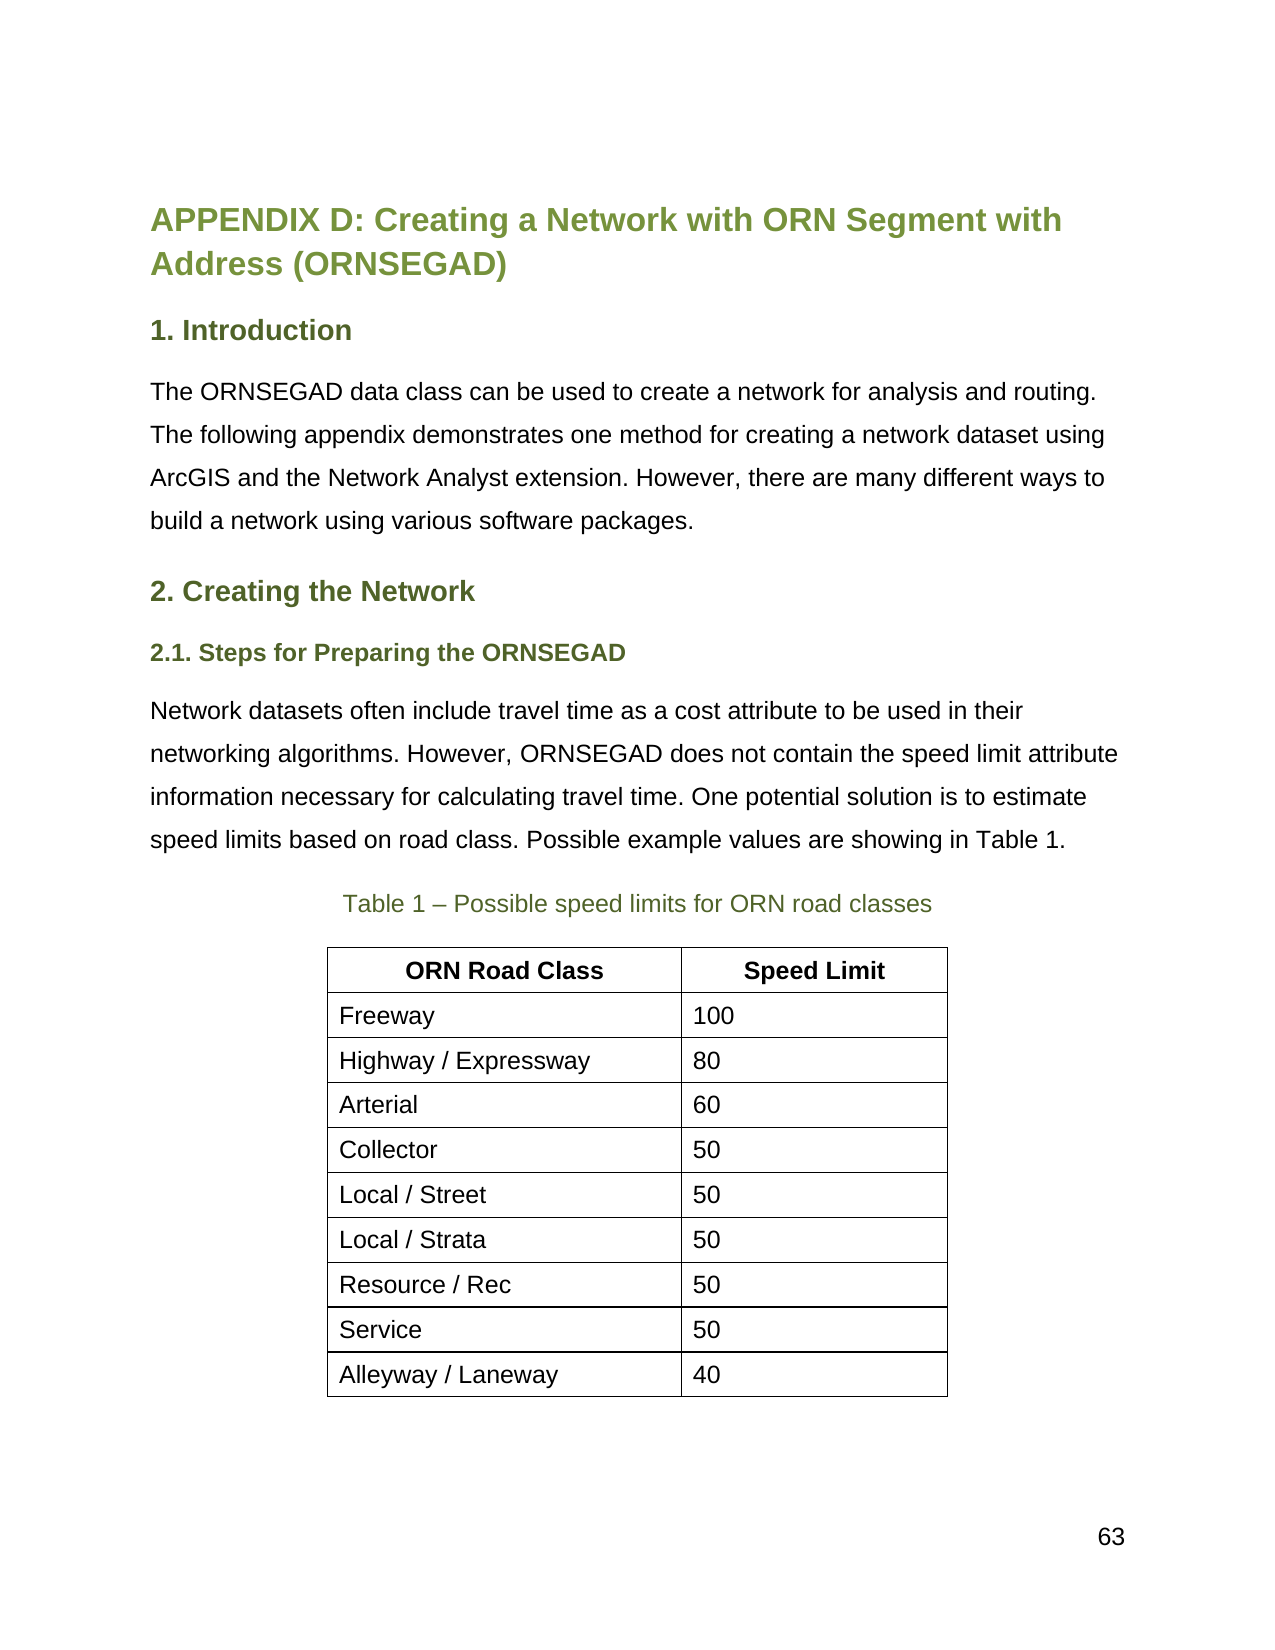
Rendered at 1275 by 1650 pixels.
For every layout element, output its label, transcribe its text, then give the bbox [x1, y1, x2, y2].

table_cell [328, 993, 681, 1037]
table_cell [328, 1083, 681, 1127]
text The ORNSEGAD data class can be used to create a network for analysis and routing. The following appendix demonstrates one method for creating a network dataset using ArcGIS and the Network Analyst extension. However, there are many different ways to build a network using various software packages. [150, 377, 1125, 535]
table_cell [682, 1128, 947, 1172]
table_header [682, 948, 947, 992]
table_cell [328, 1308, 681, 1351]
subtitle APPENDIX D: Creating a Network with ORN Segment with Address (ORNSEGAD) [150, 200, 1125, 283]
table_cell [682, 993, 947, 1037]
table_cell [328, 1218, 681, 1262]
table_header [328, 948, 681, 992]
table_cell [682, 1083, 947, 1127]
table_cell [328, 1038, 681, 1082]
subtitle 1. Introduction [150, 313, 1125, 347]
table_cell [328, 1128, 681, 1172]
text Network datasets often include travel time as a cost attribute to be used in their networking algorithms. However, ORNSEGAD does not contain the speed limit attribute information necessary for calculating travel time. One potential solution is to estimate speed limits based on road class. Possible example values are showing in Table 1. [150, 696, 1125, 854]
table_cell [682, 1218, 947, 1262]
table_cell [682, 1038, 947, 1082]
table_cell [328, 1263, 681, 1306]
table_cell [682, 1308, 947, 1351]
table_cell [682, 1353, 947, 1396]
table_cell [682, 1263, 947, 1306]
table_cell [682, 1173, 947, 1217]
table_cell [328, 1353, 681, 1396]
subtitle 2.1. Steps for Preparing the ORNSEGAD [150, 638, 1125, 667]
subtitle 2. Creating the Network [150, 574, 1125, 608]
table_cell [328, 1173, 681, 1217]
text Table 1 – Possible speed limits for ORN road classes [150, 889, 1125, 918]
